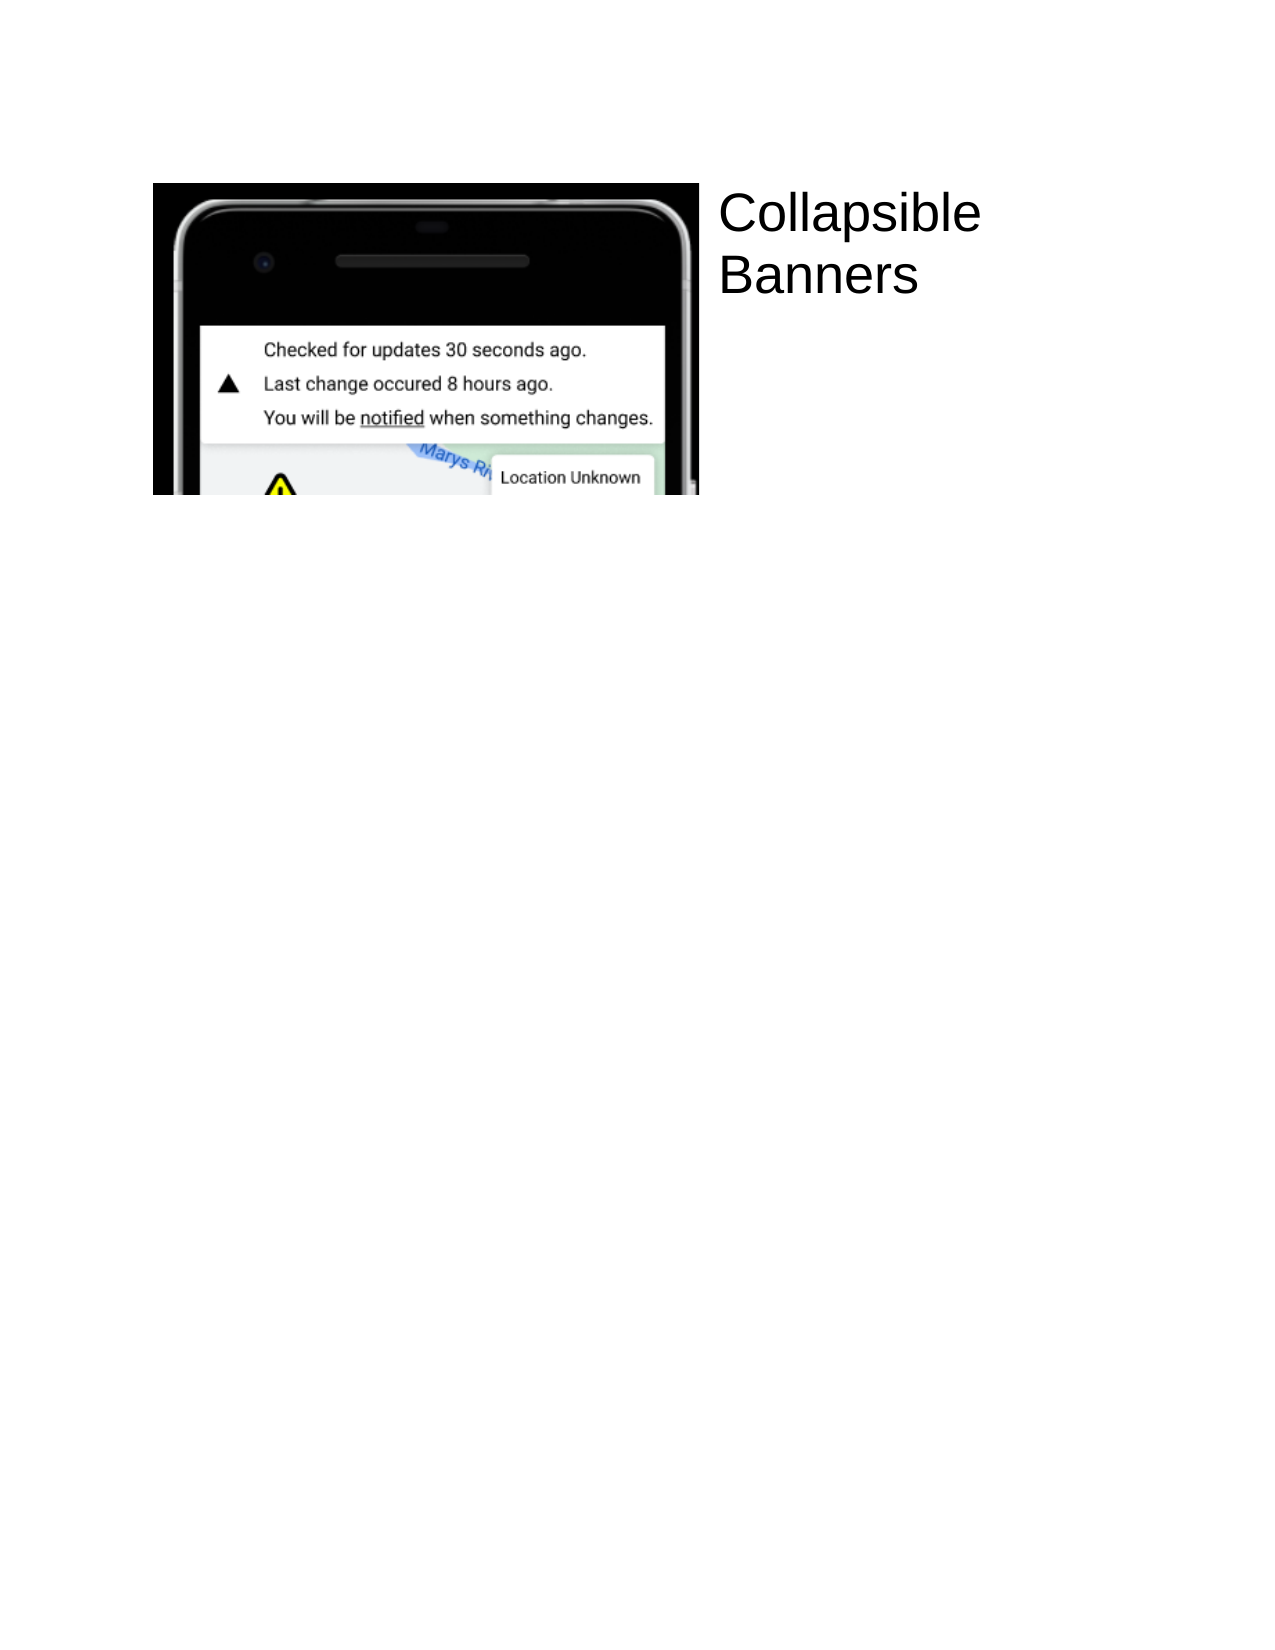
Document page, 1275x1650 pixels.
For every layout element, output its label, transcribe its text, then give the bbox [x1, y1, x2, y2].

picture [153, 183, 700, 495]
title Collapsible Banners [150, 180, 1125, 305]
